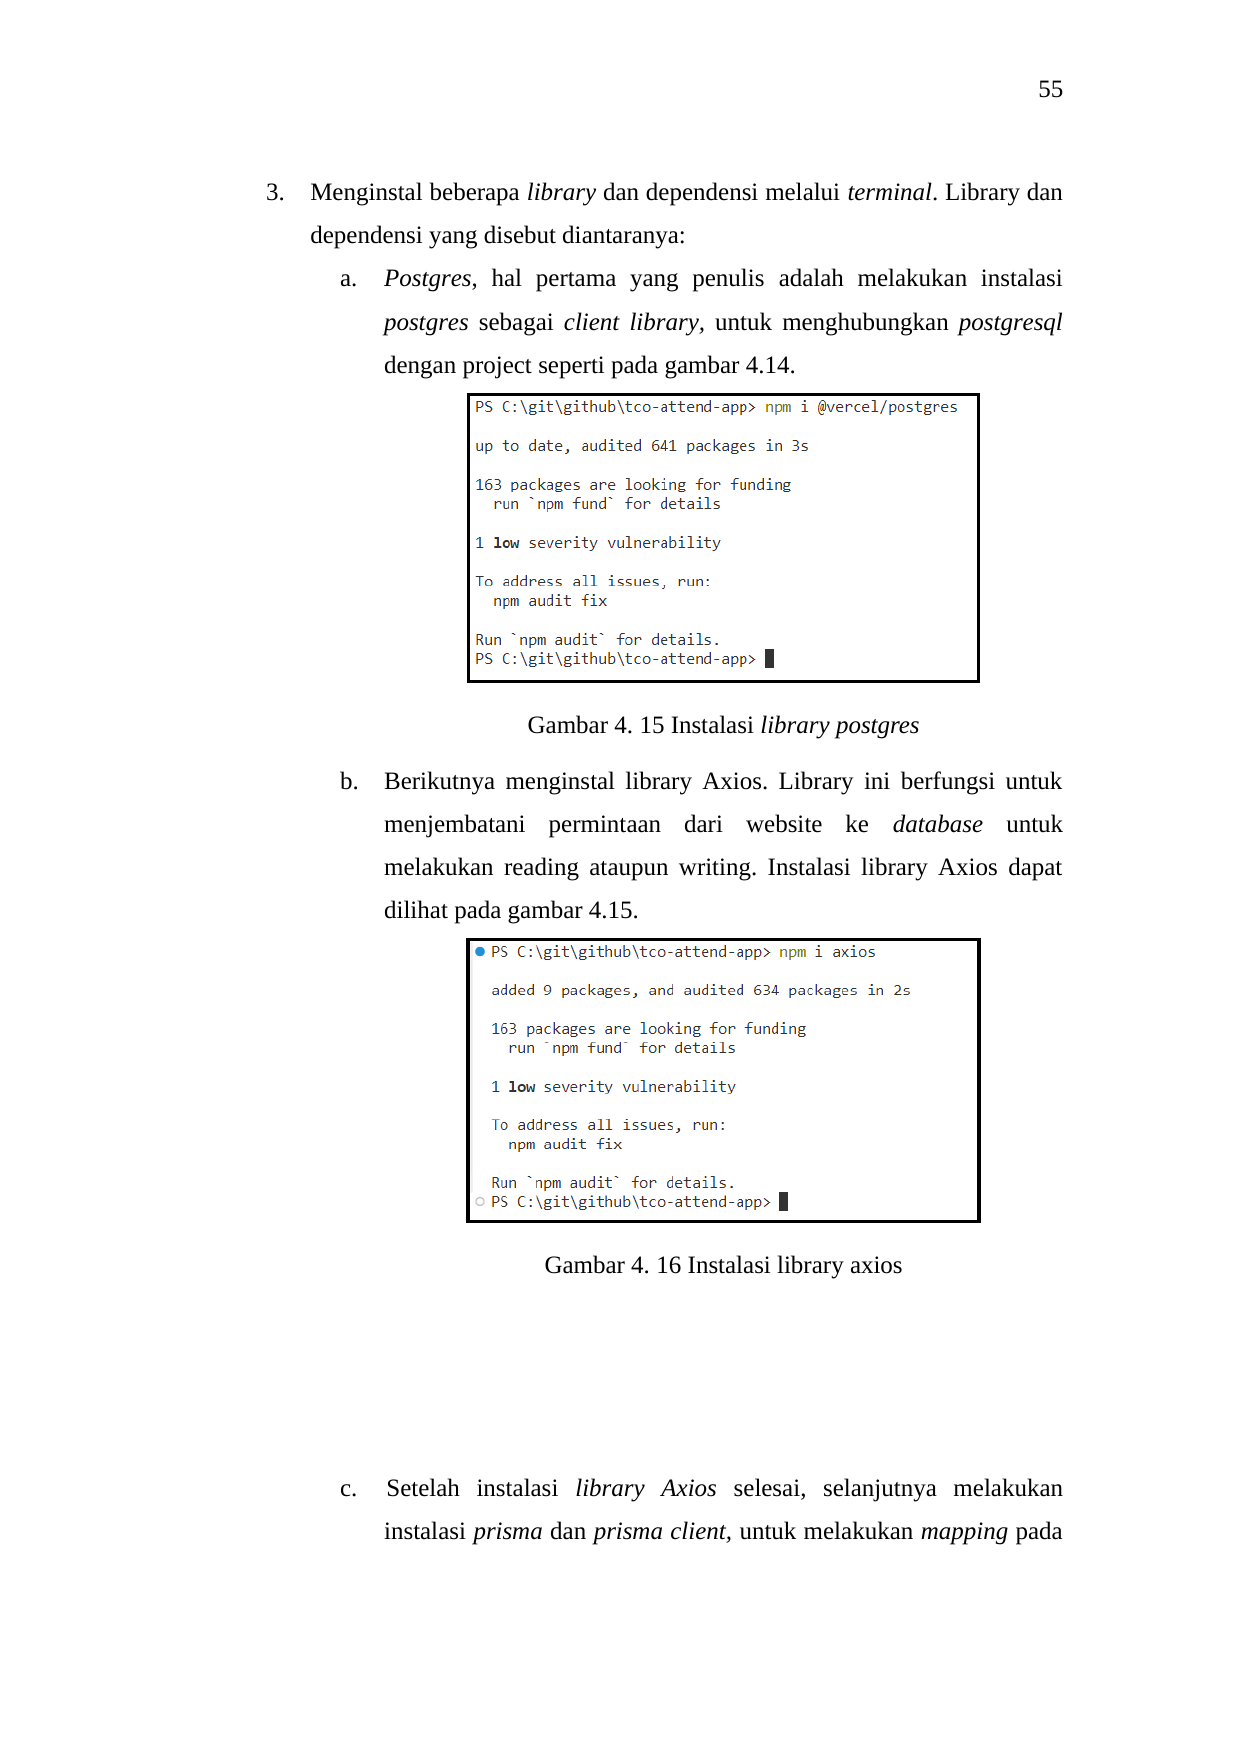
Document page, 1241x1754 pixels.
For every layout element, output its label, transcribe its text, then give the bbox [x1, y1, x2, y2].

list Berikutnya menginstal library Axios. Library ini berfungsi untuk menjembatani permintaan dari website ke database untuk melakukan reading ataupun writing. Instalasi library Axios dapat dilihat pada gambar 4.15. [340, 766, 1063, 924]
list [340, 1473, 1063, 1544]
picture [470, 396, 977, 680]
list Menginstal beberapa library dan dependensi melalui terminal. Library dan dependensi yang disebut diantaranya: [266, 177, 1063, 249]
list Postgres, hal pertama yang penulis adalah melakukan instalasi postgres sebagai client library, untuk menghubungkan postgresql dengan project seperti pada gambar 4.14. [340, 263, 1063, 378]
picture [470, 941, 977, 1220]
text Gambar 4. 15 Instalasi library postgres [384, 710, 1063, 739]
text Gambar 4. 16 Instalasi library axios [384, 1250, 1063, 1279]
